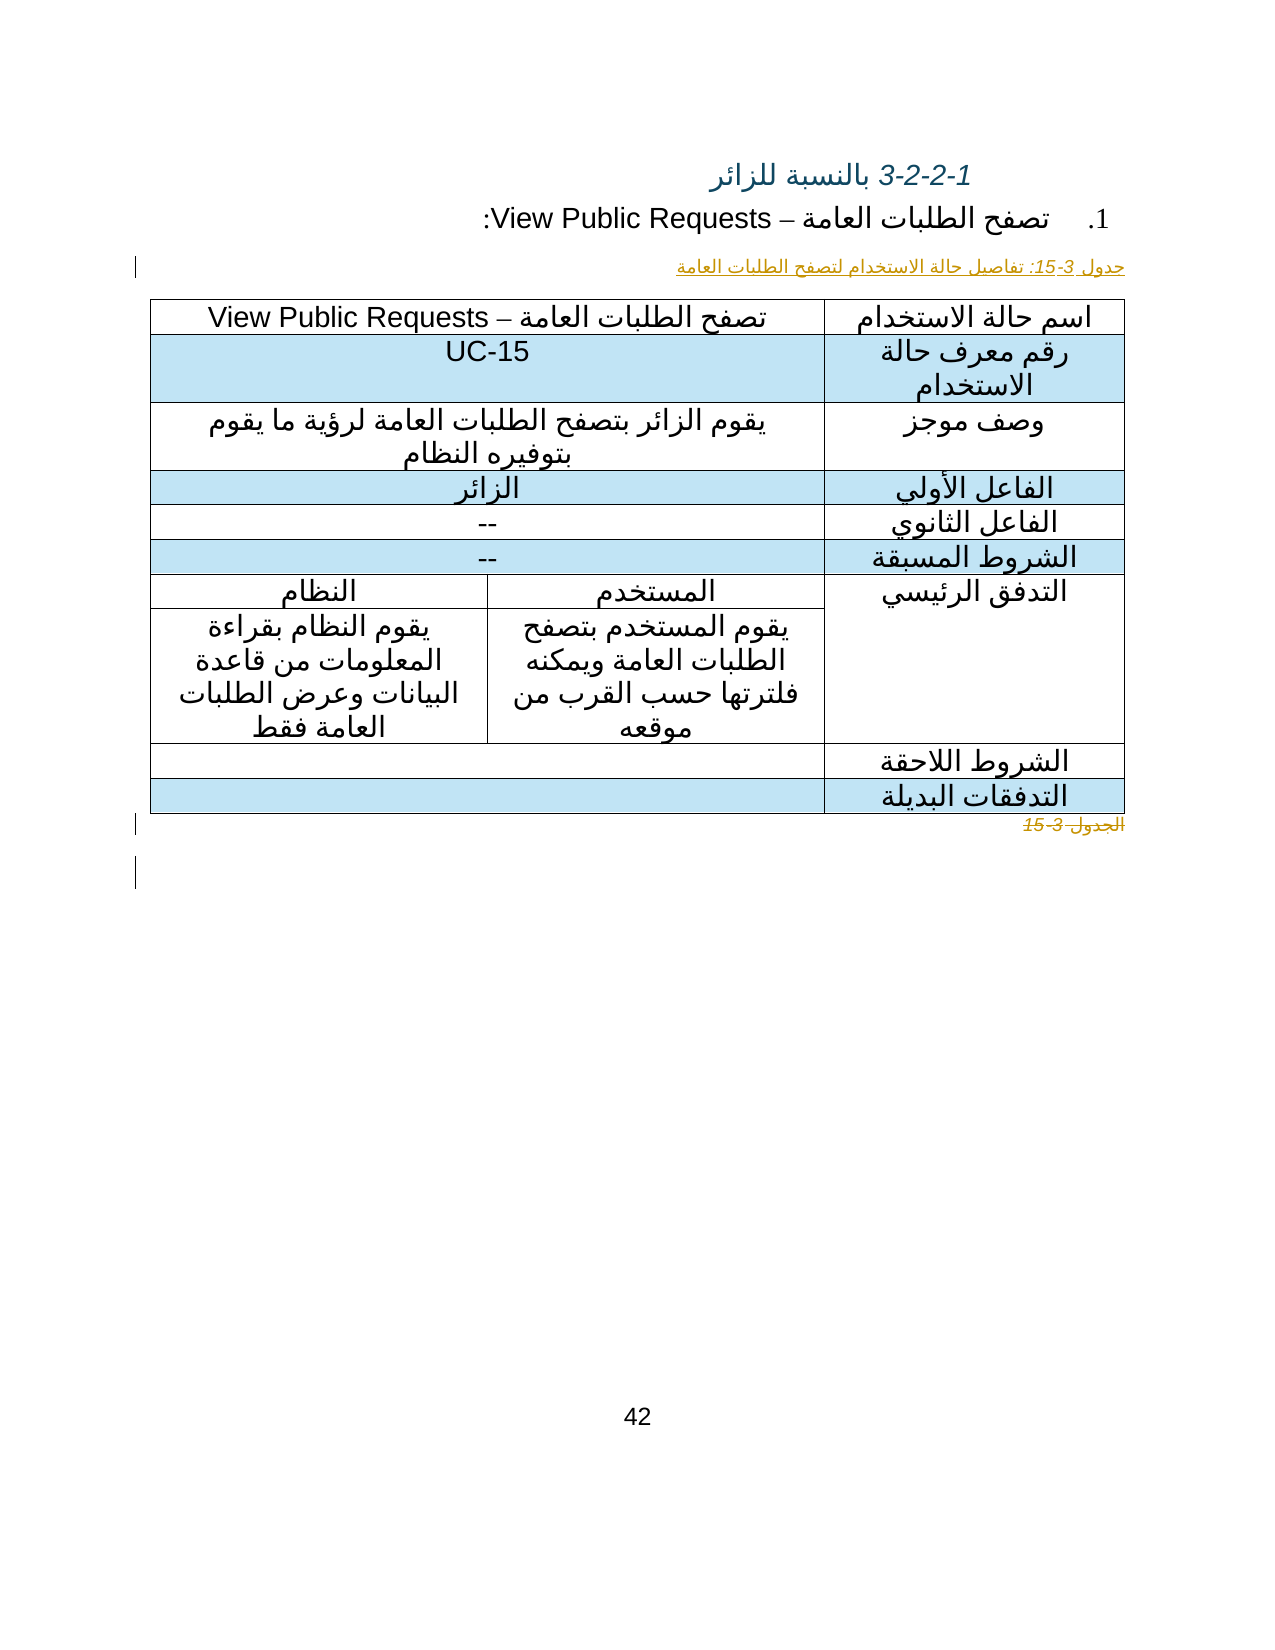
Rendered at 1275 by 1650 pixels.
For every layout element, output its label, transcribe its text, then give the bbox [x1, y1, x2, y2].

table_cell [151, 744, 824, 778]
table_cell الزائر [151, 471, 824, 504]
table_cell التدفقات البديلة [825, 779, 1124, 812]
table_cell الفاعل الأولي [825, 471, 1124, 504]
table_cell الشروط المسبقة [825, 540, 1124, 573]
table_cell -- [151, 505, 824, 539]
table_cell رقم معرف حالة الاستخدام [825, 335, 1124, 402]
table_cell UC-15 [151, 335, 824, 402]
table_cell يقوم الزائر بتصفح الطلبات العامة لرؤية ما يقوم بتوفيره النظام [151, 403, 824, 470]
table_cell يقوم النظام بقراءة المعلومات من قاعدة البيانات وعرض الطلبات العامة فقط [151, 609, 487, 743]
table_cell -- [151, 540, 824, 573]
table_cell المستخدم [488, 575, 824, 608]
list تصفح الطلبات العامة – View Public Requests: [150, 201, 1087, 235]
table_cell [151, 779, 824, 812]
table_cell يقوم المستخدم بتصفح الطلبات العامة ويمكنه فلترتها حسب القرب من موقعه [488, 609, 824, 743]
table_header تصفح الطلبات العامة – View Public Requests [151, 300, 824, 333]
table_cell وصف موجز [825, 403, 1124, 470]
text 3-2-2-1 بالنسبة للزائر [150, 158, 1125, 192]
table_cell النظام [151, 575, 487, 608]
table_cell الفاعل الثانوي [825, 505, 1124, 539]
table_cell الشروط اللاحقة [825, 744, 1124, 778]
table_header اسم حالة الاستخدام [825, 300, 1124, 333]
table_cell التدفق الرئيسي [825, 575, 1124, 743]
